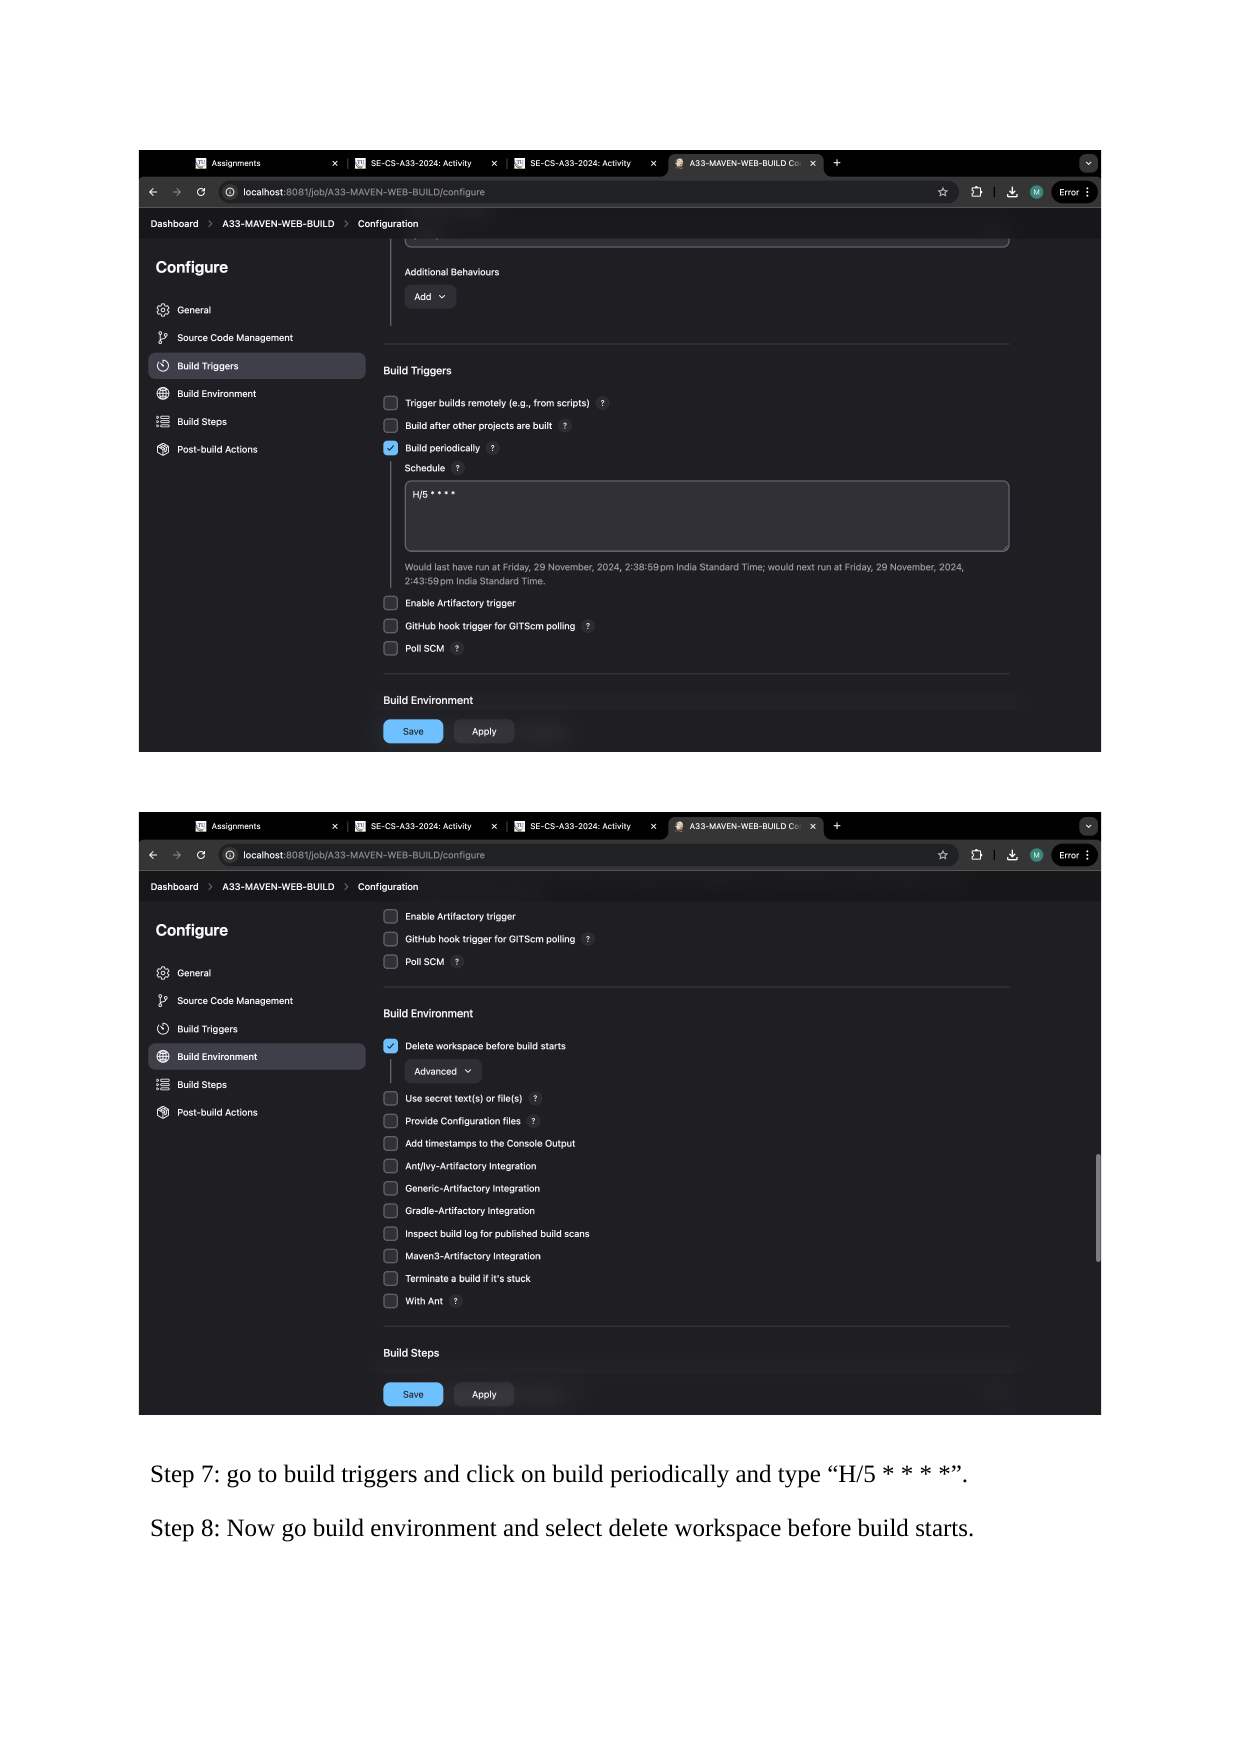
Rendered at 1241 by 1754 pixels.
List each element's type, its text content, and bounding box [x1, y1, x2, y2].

picture [138, 150, 1102, 752]
picture [138, 812, 1102, 1415]
text Step 8: Now go build environment and select delete workspace before build starts. [150, 1513, 1103, 1542]
